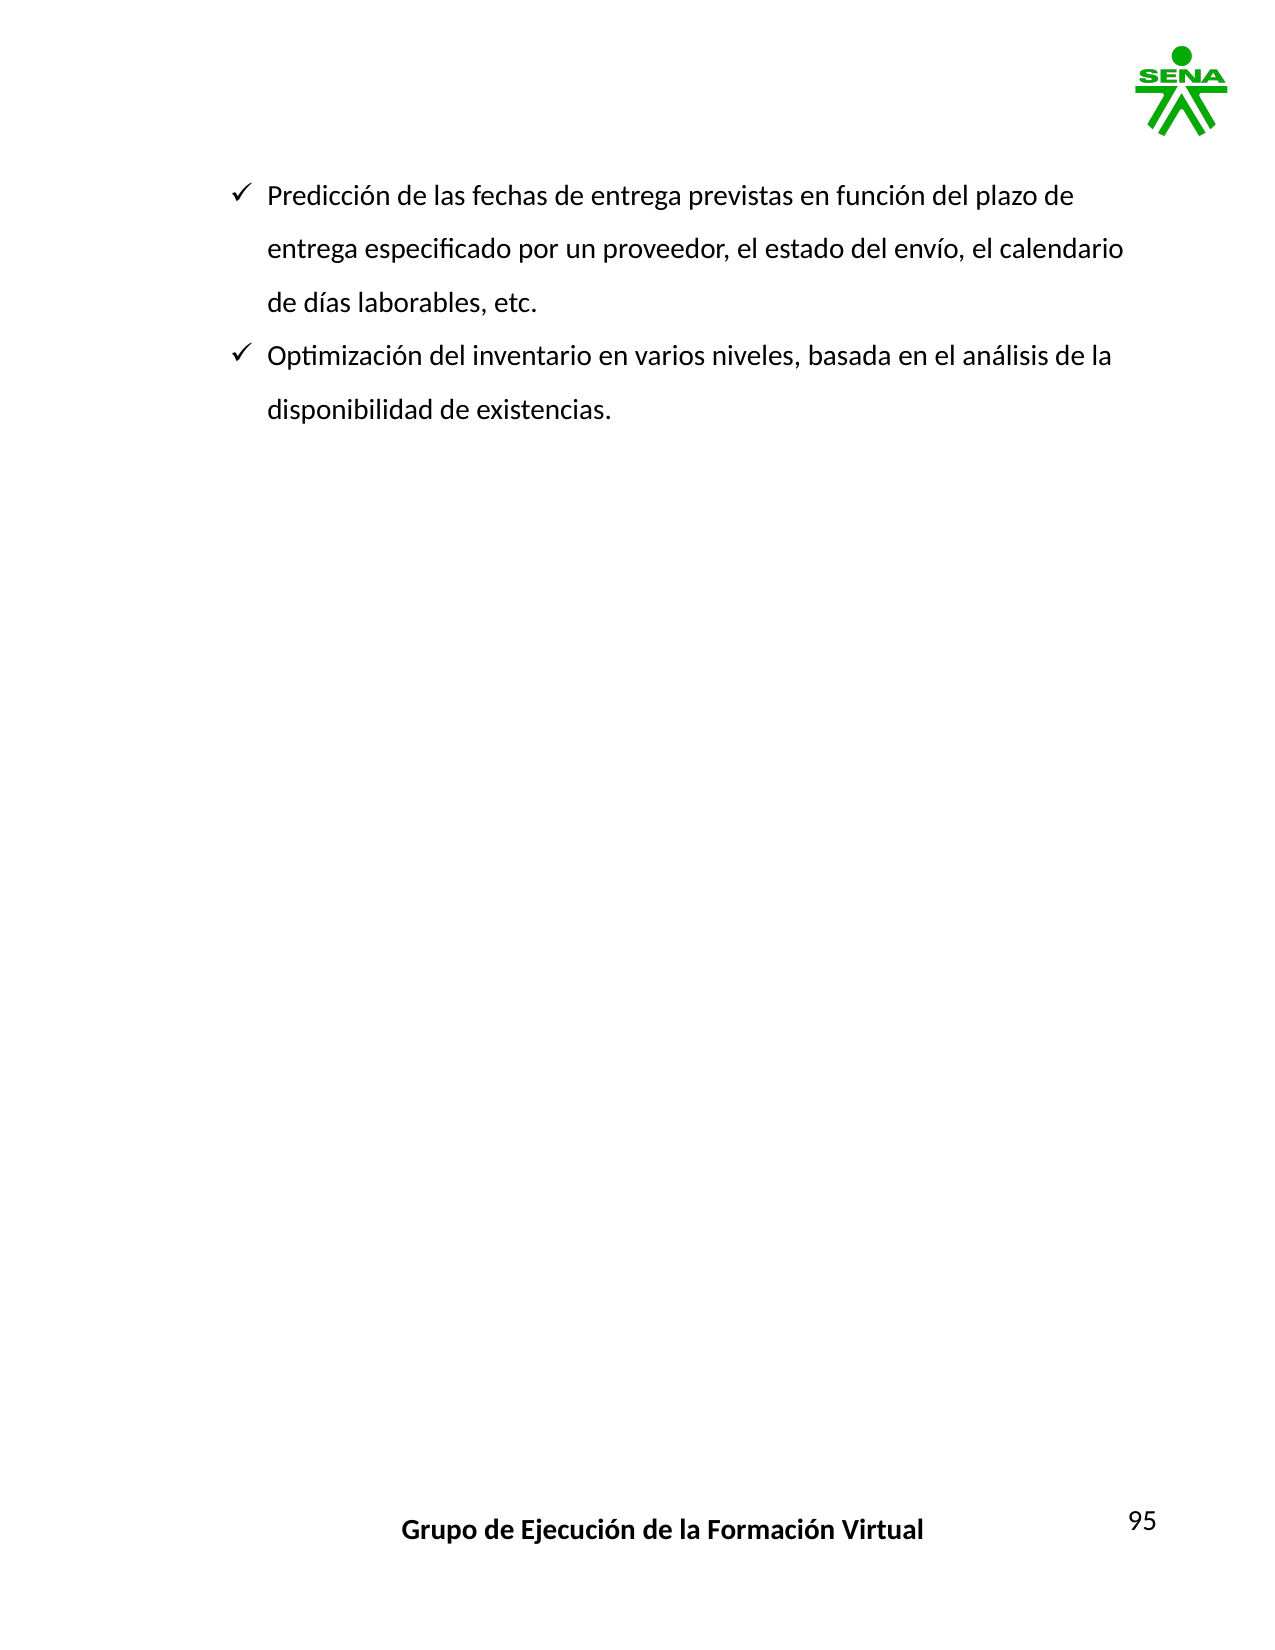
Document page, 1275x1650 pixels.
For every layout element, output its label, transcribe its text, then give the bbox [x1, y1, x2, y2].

picture [1135, 46, 1228, 136]
list Predicción de las fechas de entrega previstas en función del plazo de entrega especificado por un proveedor, el estado del envío, el calendario de días laborables, etc. [229, 177, 1157, 320]
list Optimización del inventario en varios niveles, basada en el análisis de la disponibilidad de existencias. [229, 337, 1157, 427]
